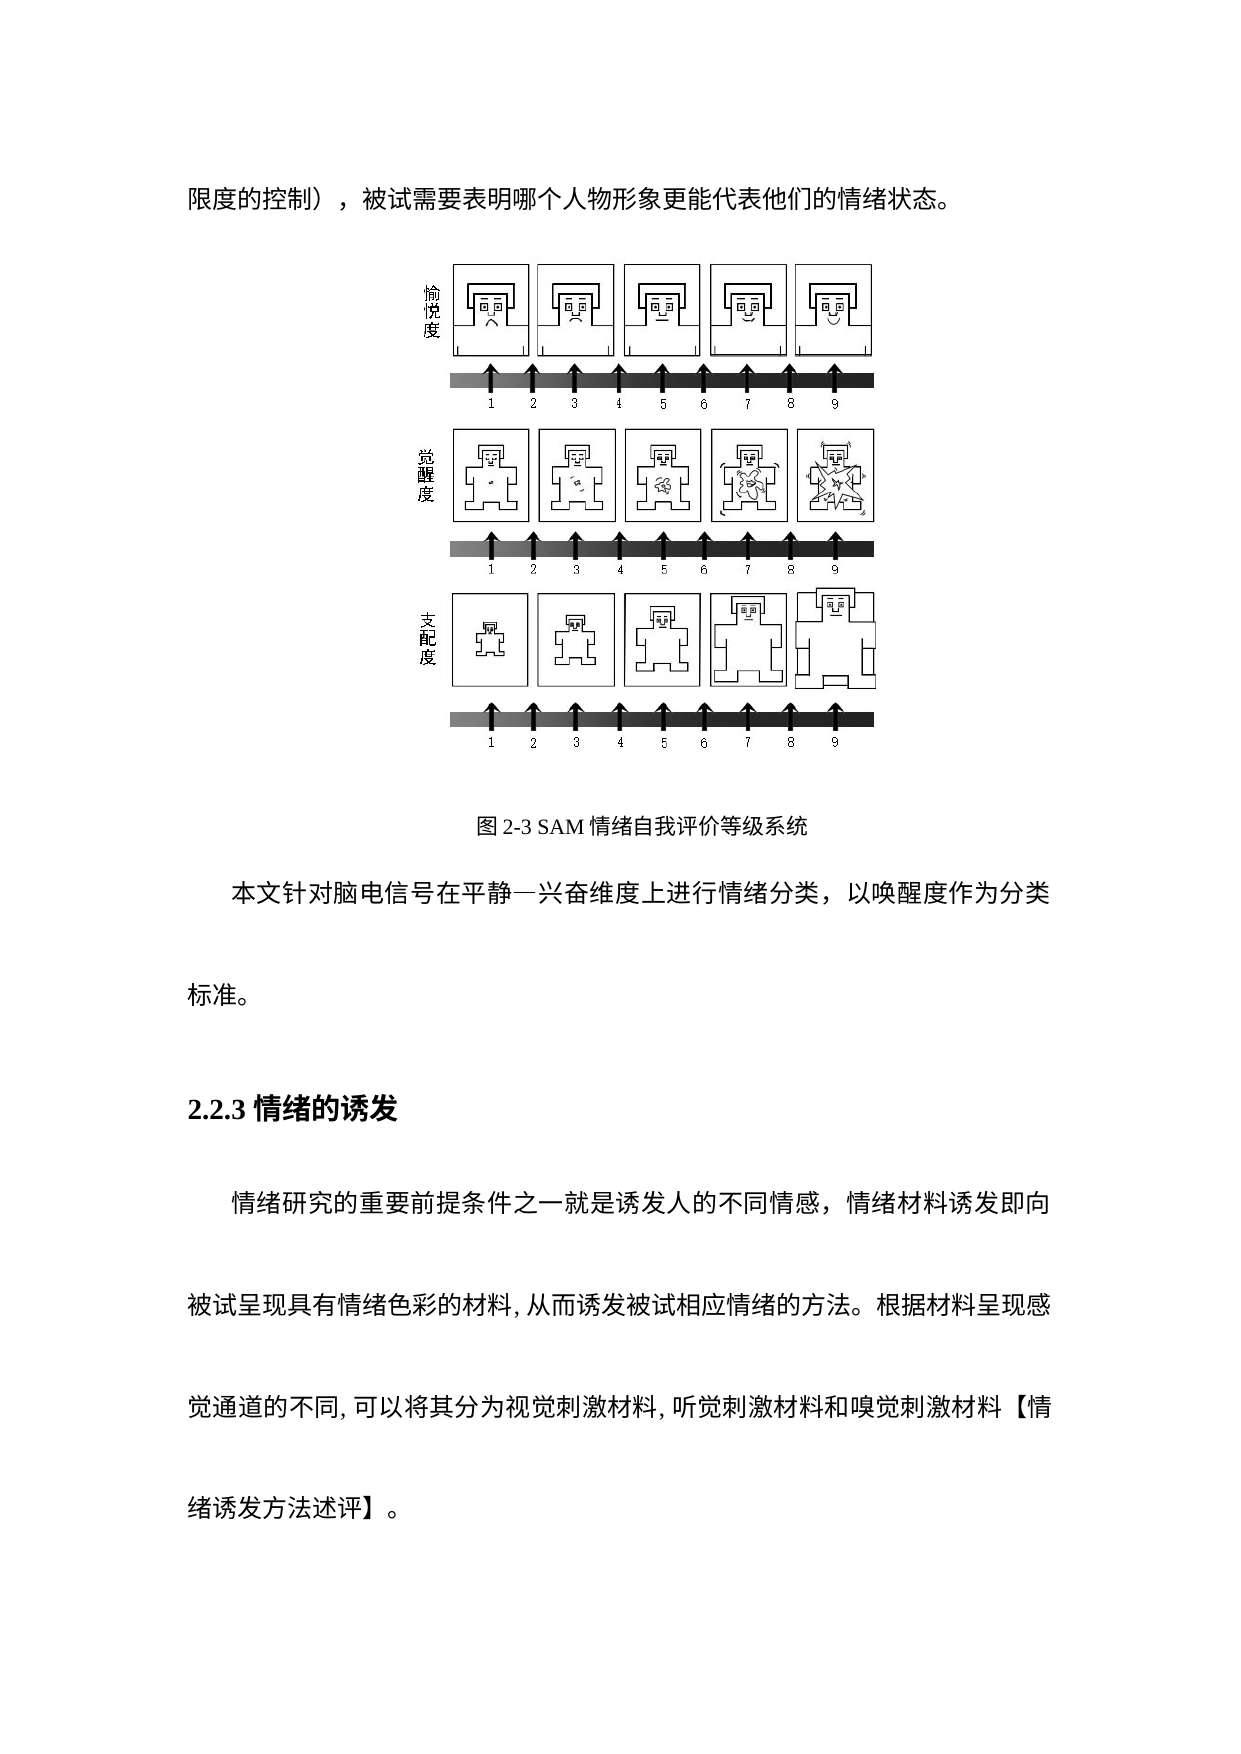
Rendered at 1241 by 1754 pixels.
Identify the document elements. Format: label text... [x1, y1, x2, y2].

text 图2-3 SAM情绪自我评价等级系统 [187, 808, 1053, 842]
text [187, 164, 1053, 232]
subtitle 2.2.3 情绪的诱发 [187, 1072, 1053, 1140]
picture [392, 250, 892, 768]
text 情绪研究的重要前提条件之一就是诱发人的不同情感，情绪材料诱发即向被试呈现具有情绪色彩的材料, 从而诱发被试相应情绪的方法。根据材料呈现感觉通道的不同, 可以将其分为视觉刺激材料, 听觉刺激材料和嗅觉刺激材料【情绪诱发方法述评】。 [187, 1167, 1053, 1541]
text 本文针对脑电信号在平静—兴奋维度上进行情绪分类，以唤醒度作为分类标准。 [187, 857, 1053, 1027]
